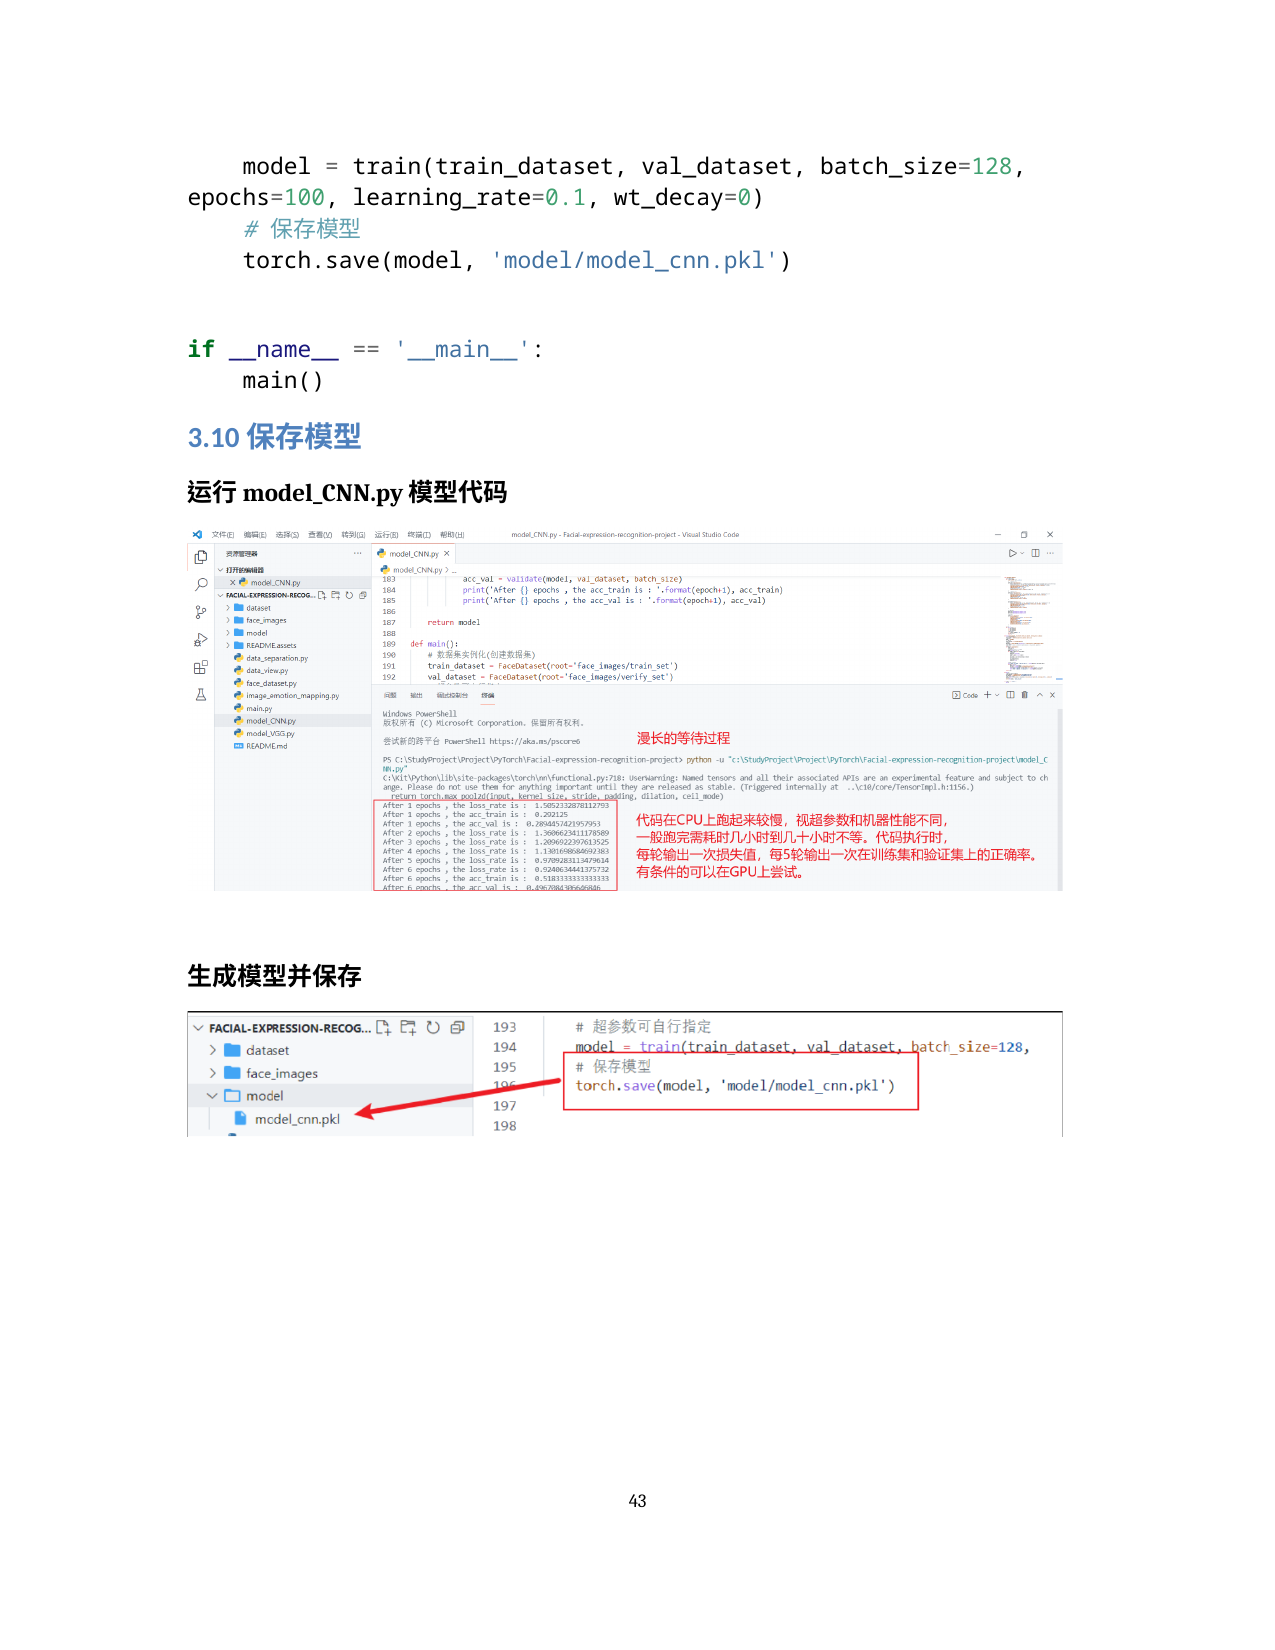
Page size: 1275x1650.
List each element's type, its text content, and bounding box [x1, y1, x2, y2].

picture [187, 1011, 1063, 1137]
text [187, 150, 1087, 395]
subtitle 3.10 保存模型 [187, 416, 1087, 456]
text 运行model_CNN.py模型代码 [187, 474, 1087, 508]
picture [187, 527, 1063, 891]
text 生成模型并保存 [187, 959, 1087, 993]
